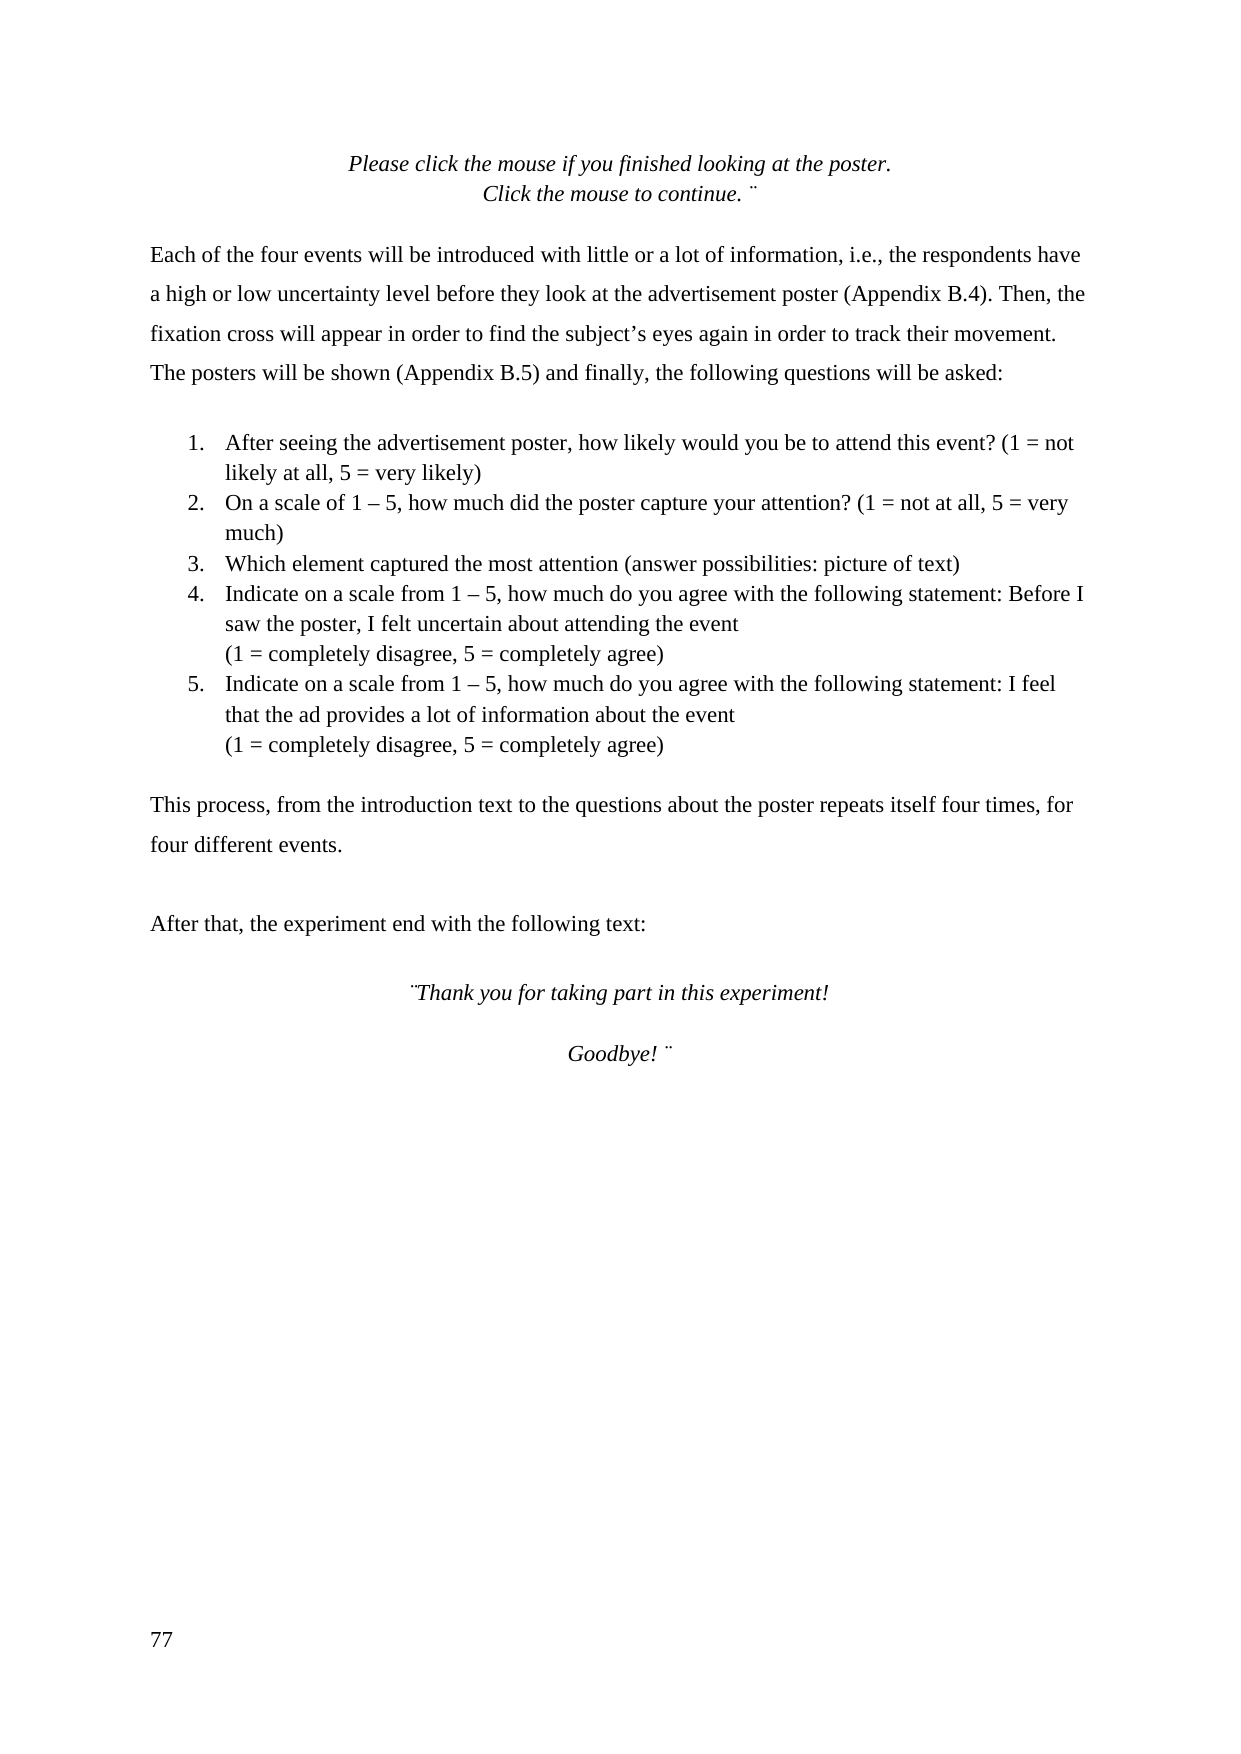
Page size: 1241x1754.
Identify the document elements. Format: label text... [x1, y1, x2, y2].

list Which element captured the most attention (answer possibilities: picture of text) [187, 549, 1090, 576]
text This process, from the introduction text to the questions about the poster repeats itself four times, for four different events. [150, 791, 1090, 857]
list On a scale of 1 – 5, how much did the poster capture your attention? (1 = not at all, 5 = very much) [187, 489, 1090, 546]
text Each of the four events will be introduced with little or a lot of information, i.e., the respondents have a high or low uncertainty level before they look at the advertisement poster (Appendix B.4). Then, the fixation cross will appear in order to find the subject’s eyes again in order to track their movement. The posters will be shown (Appendix B.5) and finally, the following questions will be asked: [150, 241, 1090, 385]
list Indicate on a scale from 1 – 5, how much do you agree with the following statement: Before I saw the poster, I felt uncertain about attending the event (1 = completely disagree, 5 = completely agree) [187, 580, 1090, 667]
list Indicate on a scale from 1 – 5, how much do you agree with the following statement: I feel that the ad provides a lot of information about the event (1 = completely disagree, 5 = completely agree) [187, 670, 1090, 757]
text Goodbye! ¨ [150, 1040, 1090, 1066]
list After seeing the advertisement poster, how likely would you be to attend this event? (1 = not likely at all, 5 = very likely) [187, 429, 1090, 485]
text ¨Thank you for taking part in this experiment! [150, 979, 1090, 1006]
text After that, the experiment end with the following text: [150, 910, 1090, 936]
text Click the mouse to continue. ¨ [150, 180, 1090, 207]
text Please click the mouse if you finished looking at the poster. [150, 150, 1090, 176]
